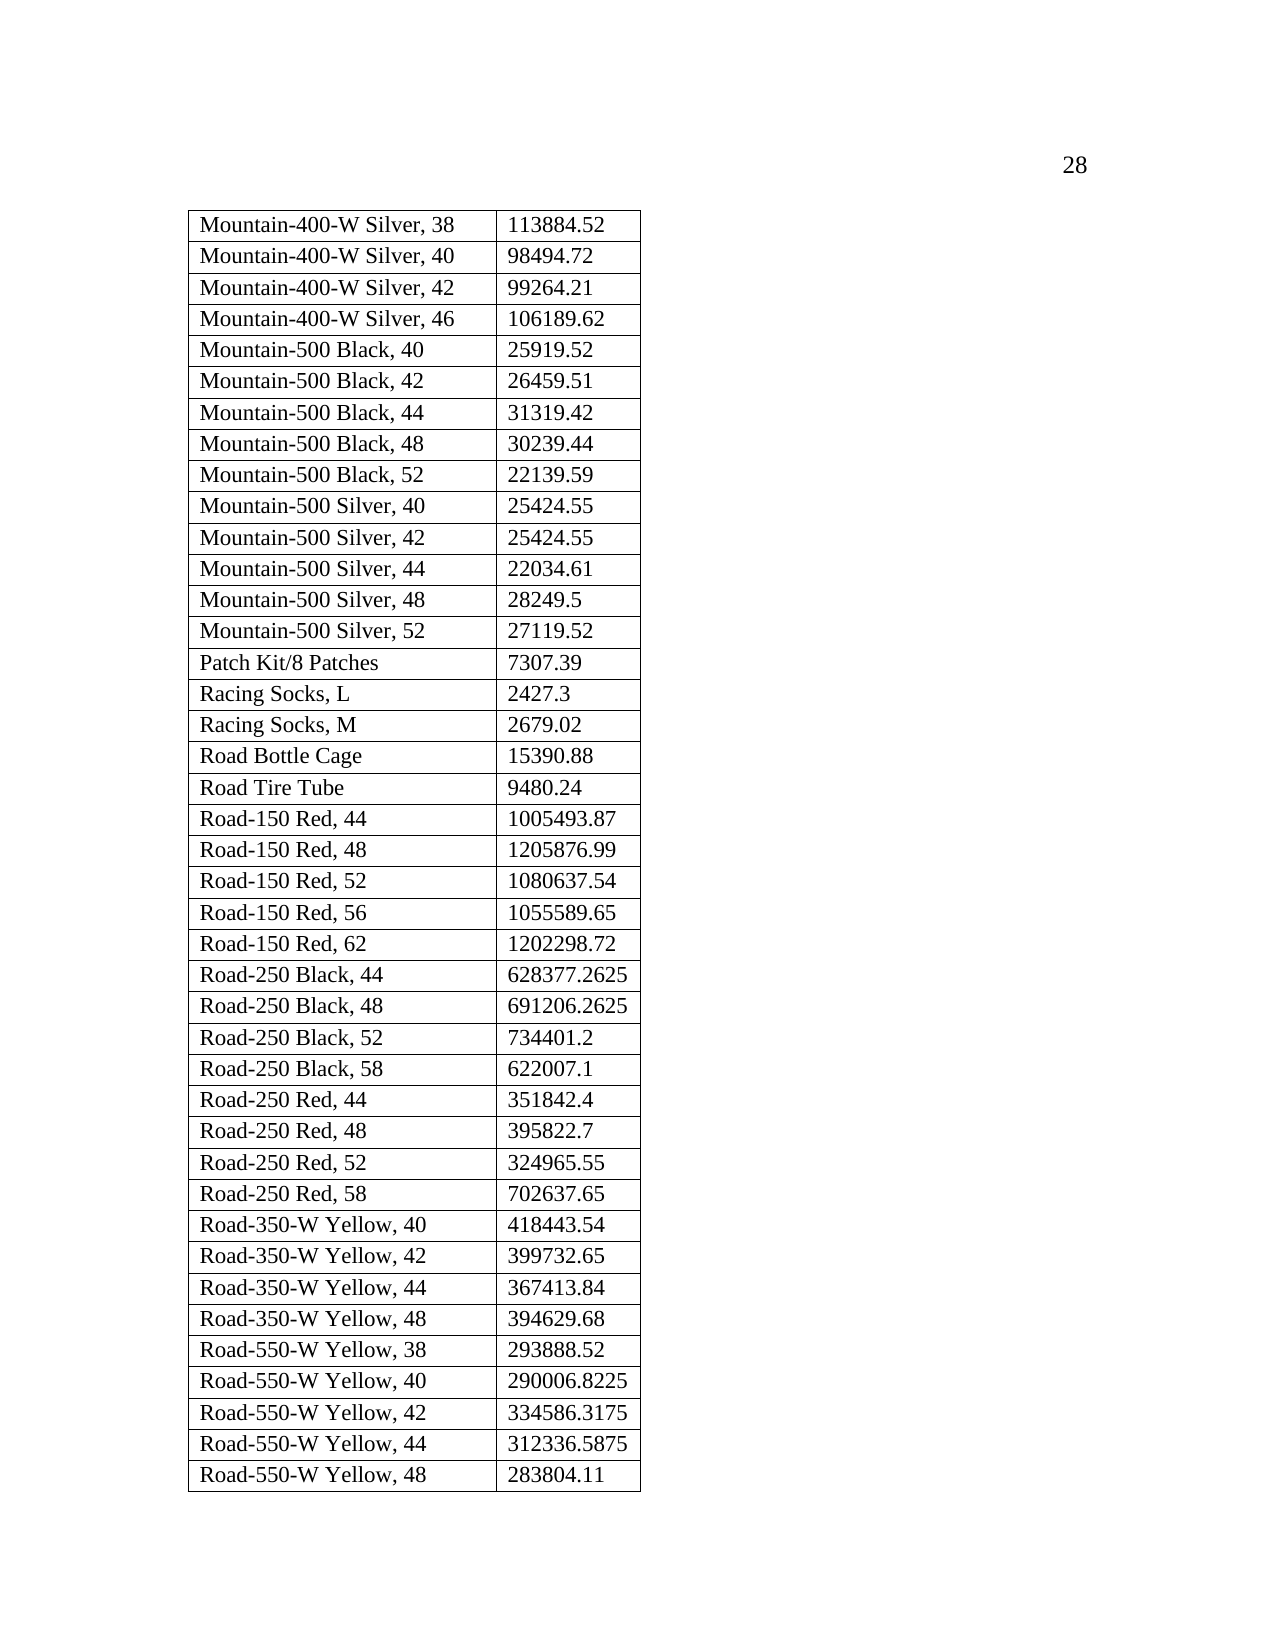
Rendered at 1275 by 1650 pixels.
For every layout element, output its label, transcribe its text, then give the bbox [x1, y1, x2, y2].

table_cell Road-250 Red, 48 [189, 1117, 496, 1147]
table_cell 2427.3 [497, 680, 640, 710]
table_cell Road-550-W Yellow, 48 [189, 1461, 496, 1491]
table_cell Road-350-W Yellow, 48 [189, 1305, 496, 1335]
table_cell Racing Socks, M [189, 711, 496, 741]
table_cell Road-350-W Yellow, 40 [189, 1211, 496, 1241]
table_cell 367413.84 [497, 1274, 640, 1304]
table_cell Road-150 Red, 56 [189, 899, 496, 929]
table_cell Mountain-400-W Silver, 38 [189, 211, 496, 241]
table_cell Road-250 Red, 52 [189, 1149, 496, 1179]
table_cell 283804.11 [497, 1461, 640, 1491]
table_cell Road-150 Red, 62 [189, 930, 496, 960]
table_cell 312336.5875 [497, 1430, 640, 1460]
table_cell 30239.44 [497, 430, 640, 460]
table_cell Road-250 Black, 52 [189, 1024, 496, 1054]
table_cell 734401.2 [497, 1024, 640, 1054]
table_cell Patch Kit/8 Patches [189, 649, 496, 679]
table_cell Road-550-W Yellow, 38 [189, 1336, 496, 1366]
table_cell Mountain-500 Silver, 48 [189, 586, 496, 616]
table_cell 25424.55 [497, 524, 640, 554]
table_cell 25919.52 [497, 336, 640, 366]
table_cell 290006.8225 [497, 1367, 640, 1397]
table_cell Mountain-500 Silver, 52 [189, 617, 496, 647]
table_cell 293888.52 [497, 1336, 640, 1366]
table_cell 1005493.87 [497, 805, 640, 835]
table_cell 106189.62 [497, 305, 640, 335]
table_cell Mountain-500 Black, 44 [189, 399, 496, 429]
table_cell Road-550-W Yellow, 40 [189, 1367, 496, 1397]
table_cell 622007.1 [497, 1055, 640, 1085]
table_cell Racing Socks, L [189, 680, 496, 710]
table_cell Road-250 Black, 58 [189, 1055, 496, 1085]
table_cell 1055589.65 [497, 899, 640, 929]
table_cell Mountain-500 Black, 40 [189, 336, 496, 366]
table_cell Mountain-400-W Silver, 42 [189, 274, 496, 304]
table_cell 25424.55 [497, 492, 640, 522]
table_cell Mountain-500 Black, 52 [189, 461, 496, 491]
table_cell Road Bottle Cage [189, 742, 496, 772]
table_cell Mountain-500 Silver, 40 [189, 492, 496, 522]
table_cell Mountain-400-W Silver, 40 [189, 242, 496, 272]
table_cell 31319.42 [497, 399, 640, 429]
table_cell 334586.3175 [497, 1399, 640, 1429]
table_cell 22034.61 [497, 555, 640, 585]
table_cell 395822.7 [497, 1117, 640, 1147]
table_cell Road-550-W Yellow, 44 [189, 1430, 496, 1460]
table_cell Road-350-W Yellow, 44 [189, 1274, 496, 1304]
table_cell Road-150 Red, 48 [189, 836, 496, 866]
table_cell 7307.39 [497, 649, 640, 679]
table_cell 394629.68 [497, 1305, 640, 1335]
table_cell 2679.02 [497, 711, 640, 741]
table_cell 1202298.72 [497, 930, 640, 960]
table_cell 628377.2625 [497, 961, 640, 991]
table_cell Mountain-500 Silver, 44 [189, 555, 496, 585]
table_cell Road-250 Red, 44 [189, 1086, 496, 1116]
table_cell 399732.65 [497, 1242, 640, 1272]
table_cell Mountain-500 Black, 42 [189, 367, 496, 397]
table_cell 9480.24 [497, 774, 640, 804]
table_cell 351842.4 [497, 1086, 640, 1116]
table_cell 98494.72 [497, 242, 640, 272]
table_cell 28249.5 [497, 586, 640, 616]
table_cell 691206.2625 [497, 992, 640, 1022]
table_cell 1080637.54 [497, 867, 640, 897]
table_cell 418443.54 [497, 1211, 640, 1241]
table_cell 26459.51 [497, 367, 640, 397]
table_cell 324965.55 [497, 1149, 640, 1179]
table_cell 99264.21 [497, 274, 640, 304]
table_cell Road-250 Black, 44 [189, 961, 496, 991]
table_cell Road Tire Tube [189, 774, 496, 804]
table_cell Mountain-400-W Silver, 46 [189, 305, 496, 335]
table_cell Mountain-500 Black, 48 [189, 430, 496, 460]
table_cell Road-350-W Yellow, 42 [189, 1242, 496, 1272]
table_cell 15390.88 [497, 742, 640, 772]
table_cell Road-150 Red, 44 [189, 805, 496, 835]
table_cell 27119.52 [497, 617, 640, 647]
table_cell 1205876.99 [497, 836, 640, 866]
table_cell Road-250 Red, 58 [189, 1180, 496, 1210]
table_cell 113884.52 [497, 211, 640, 241]
table_cell 22139.59 [497, 461, 640, 491]
table_cell Road-550-W Yellow, 42 [189, 1399, 496, 1429]
table_cell Road-250 Black, 48 [189, 992, 496, 1022]
table_cell Road-150 Red, 52 [189, 867, 496, 897]
table_cell Mountain-500 Silver, 42 [189, 524, 496, 554]
table_cell 702637.65 [497, 1180, 640, 1210]
